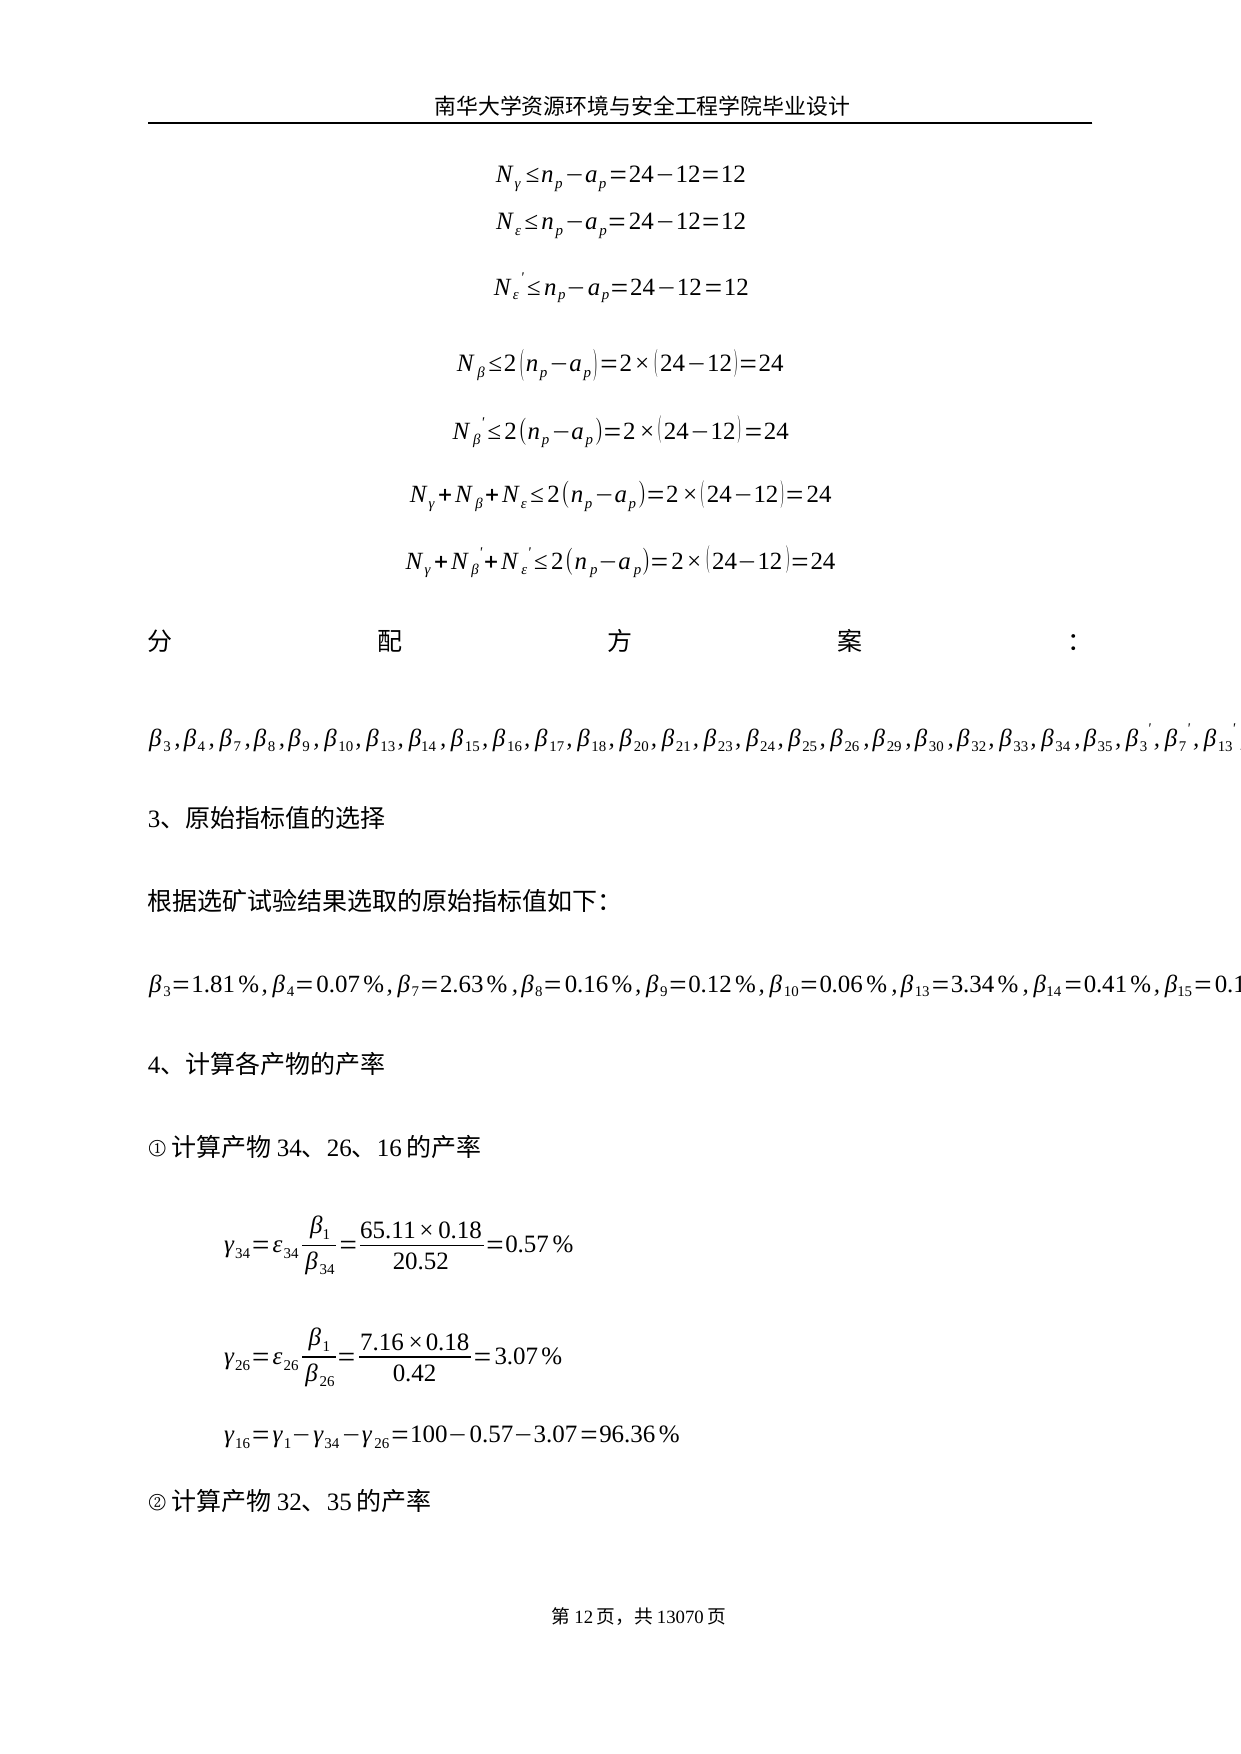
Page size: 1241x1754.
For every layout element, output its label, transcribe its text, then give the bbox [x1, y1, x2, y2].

text 分配方案： [148, 607, 1092, 770]
text ①计算产物34、26、16的产率 [148, 1113, 1092, 1178]
text 4、计算各产物的产率 [148, 1030, 1092, 1095]
text 3、原始指标值的选择 [148, 784, 1092, 849]
text ②计算产物32、35的产率 [148, 1467, 1092, 1532]
text 根据选矿试验结果选取的原始指标值如下： [148, 867, 1092, 932]
